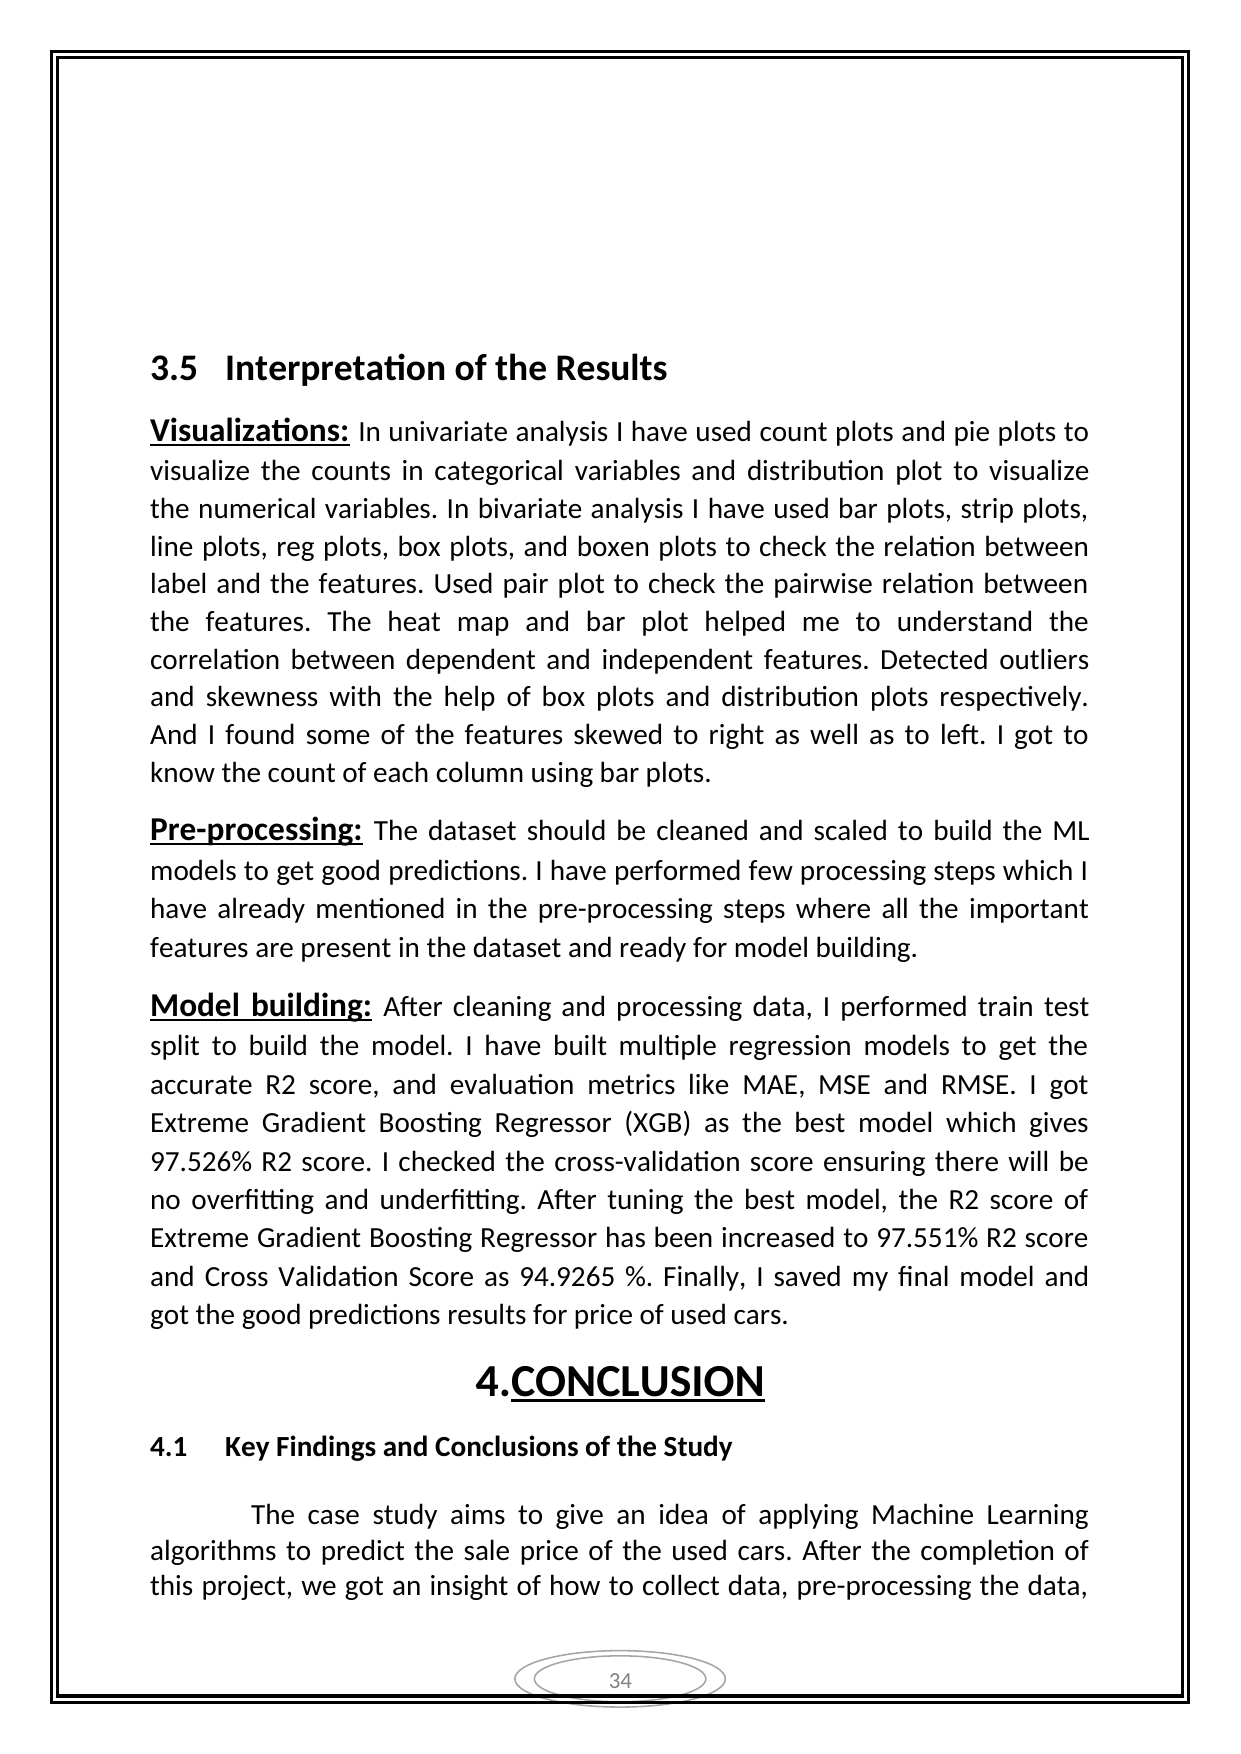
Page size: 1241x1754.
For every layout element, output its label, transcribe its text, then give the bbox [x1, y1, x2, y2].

text Visualizations: In univariate analysis I have used count plots and pie plots to visualize the counts in categorical variables and distribution plot to visualize the numerical variables. In bivariate analysis I have used bar plots, strip plots, line plots, reg plots, box plots, and boxen plots to check the relation between label and the features. Used pair plot to check the pairwise relation between the features. The heat map and bar plot helped me to understand the correlation between dependent and independent features. Detected outliers and skewness with the help of box plots and distribution plots respectively. And I found some of the features skewed to right as well as to left. I got to know the count of each column using bar plots. [150, 409, 1090, 789]
text Pre-processing: The dataset should be cleaned and scaled to build the ML models to get good predictions. I have performed few processing steps which I have already mentioned in the pre-processing steps where all the important features are present in the dataset and ready for model building. [150, 808, 1090, 964]
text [150, 1496, 1090, 1603]
list Interpretation of the Results [150, 344, 1090, 390]
text Model building: After cleaning and processing data, I performed train test split to build the model. I have built multiple regression models to get the accurate R2 score, and evaluation metrics like MAE, MSE and RMSE. I got Extreme Gradient Boosting Regressor (XGB) as the best model which gives 97.526% R2 score. I checked the cross-validation score ensuring there will be no overfitting and underfitting. After tuning the best model, the R2 score of Extreme Gradient Boosting Regressor has been increased to 97.551% R2 score and Cross Validation Score as 94.9265 %. Finally, I saved my final model and got the good predictions results for price of used cars. [150, 984, 1090, 1332]
list Key Findings and Conclusions of the Study [150, 1428, 1090, 1464]
text 4.CONCLUSION [150, 1351, 1090, 1407]
